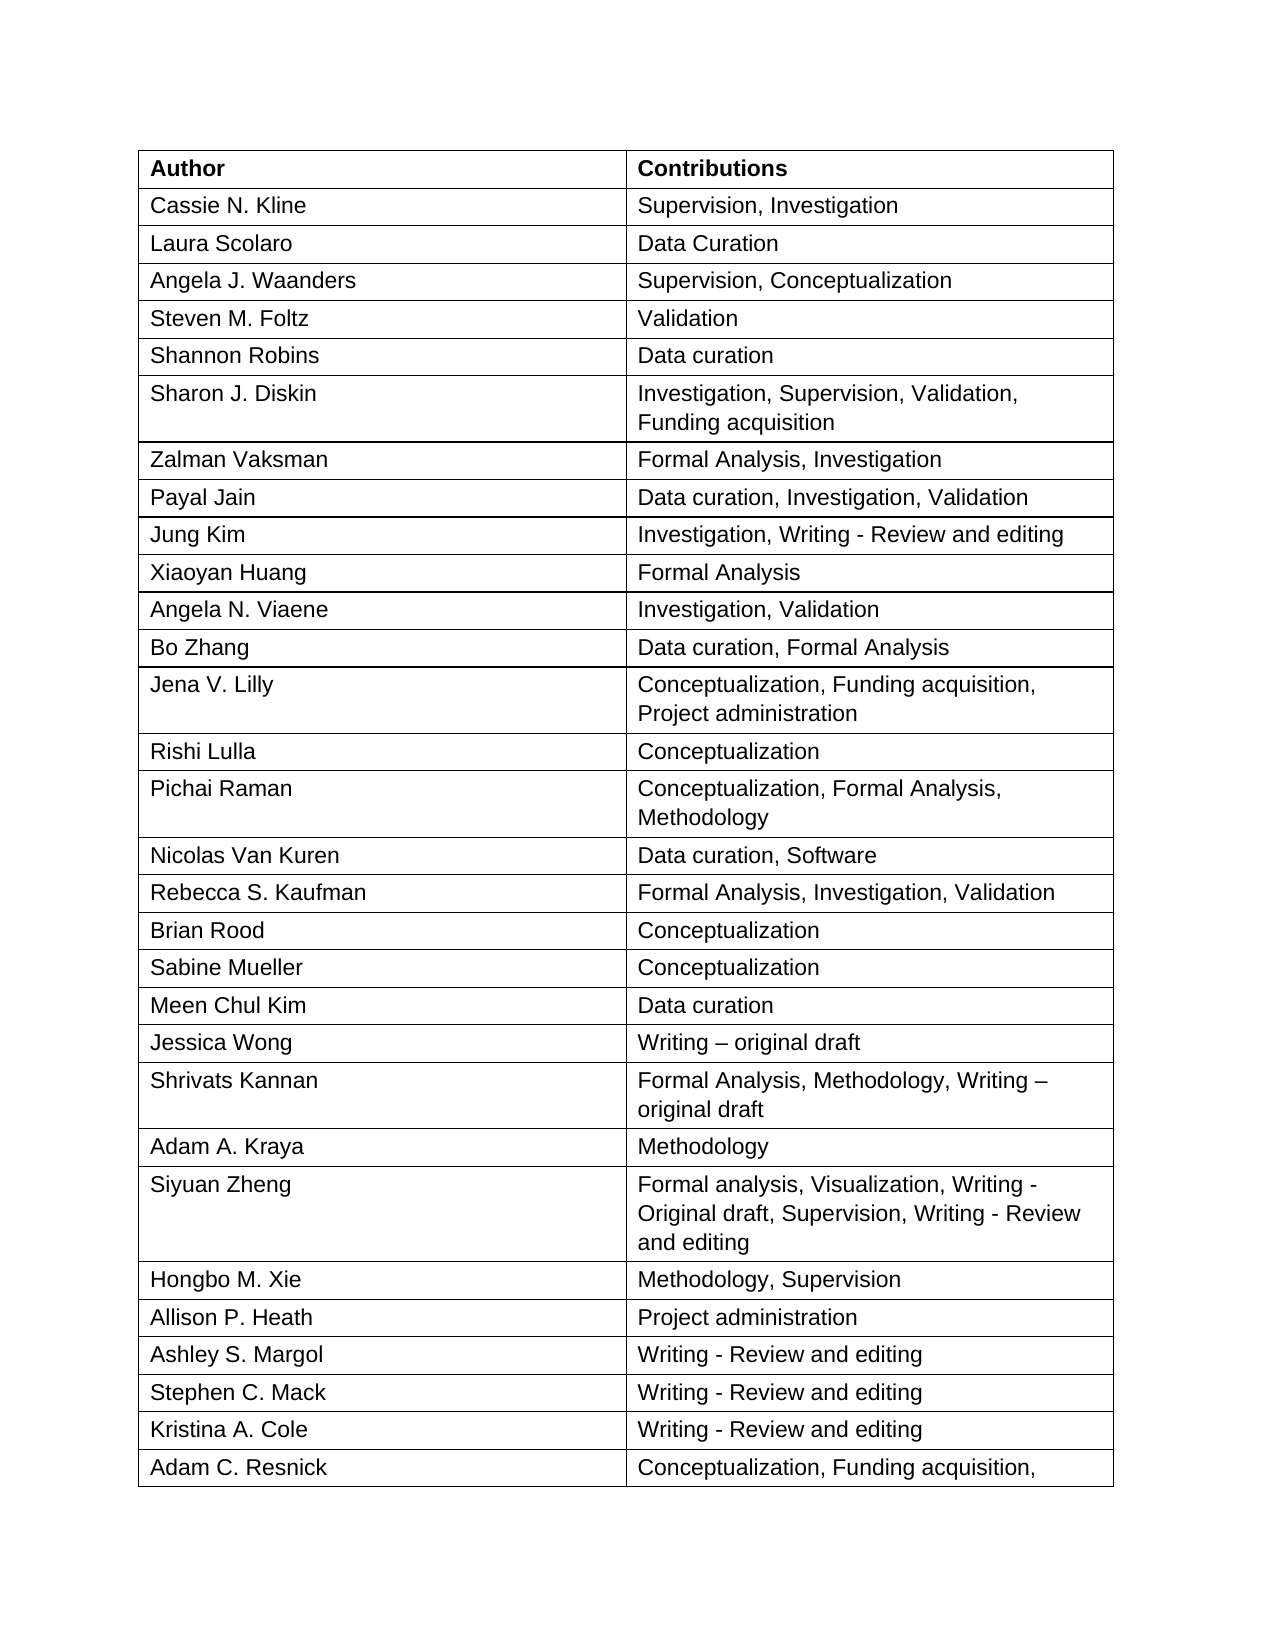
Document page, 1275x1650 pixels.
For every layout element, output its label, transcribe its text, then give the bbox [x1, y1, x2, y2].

table_header Author [139, 151, 626, 187]
table_cell Meen Chul Kim [139, 988, 626, 1024]
table_cell Writing – original draft [627, 1025, 1113, 1062]
table_cell Ashley S. Margol [139, 1337, 626, 1374]
table_cell Steven M. Foltz [139, 301, 626, 337]
table_cell Pichai Raman [139, 771, 626, 837]
table_header Contributions [627, 151, 1113, 187]
table_cell Nicolas Van Kuren [139, 838, 626, 874]
table_cell Data curation [627, 339, 1113, 375]
table_cell Data curation, Software [627, 838, 1113, 874]
table_cell Investigation, Supervision, Validation, Funding acquisition [627, 376, 1113, 441]
table_cell Formal analysis, Visualization, Writing - Original draft, Supervision, Writing - Review and editing [627, 1167, 1113, 1261]
table_cell Data curation [627, 988, 1113, 1024]
table_cell Laura Scolaro [139, 226, 626, 262]
table_cell Jena V. Lilly [139, 668, 626, 733]
table_cell Xiaoyan Huang [139, 555, 626, 591]
table_cell Shannon Robins [139, 339, 626, 375]
table_cell Cassie N. Kline [139, 189, 626, 225]
table_cell Conceptualization [627, 950, 1113, 987]
table_cell Angela J. Waanders [139, 264, 626, 300]
table_cell Hongbo M. Xie [139, 1262, 626, 1299]
table_cell Data Curation [627, 226, 1113, 262]
table_cell Bo Zhang [139, 630, 626, 666]
table_cell Sabine Mueller [139, 950, 626, 987]
table_cell Validation [627, 301, 1113, 337]
table_cell Project administration [627, 1300, 1113, 1336]
table_cell Jessica Wong [139, 1025, 626, 1062]
table_cell Rishi Lulla [139, 734, 626, 770]
table_cell Formal Analysis, Methodology, Writing – original draft [627, 1063, 1113, 1128]
table_cell Data curation, Investigation, Validation [627, 480, 1113, 516]
table_cell Formal Analysis, Investigation [627, 443, 1113, 479]
table_cell Shrivats Kannan [139, 1063, 626, 1128]
table_cell Writing - Review and editing [627, 1412, 1113, 1449]
table_cell Sharon J. Diskin [139, 376, 626, 441]
table_cell Formal Analysis [627, 555, 1113, 591]
table_cell Zalman Vaksman [139, 443, 626, 479]
table_cell Payal Jain [139, 480, 626, 516]
table_cell Conceptualization [627, 913, 1113, 949]
table_cell Methodology [627, 1129, 1113, 1166]
table_cell Jung Kim [139, 518, 626, 554]
table_cell Conceptualization [627, 734, 1113, 770]
table_cell Supervision, Conceptualization [627, 264, 1113, 300]
table_cell Angela N. Viaene [139, 593, 626, 629]
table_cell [627, 1450, 1113, 1486]
table_cell Methodology, Supervision [627, 1262, 1113, 1299]
table_cell Brian Rood [139, 913, 626, 949]
table_cell Conceptualization, Formal Analysis, Methodology [627, 771, 1113, 837]
table_cell Siyuan Zheng [139, 1167, 626, 1261]
table_cell Adam A. Kraya [139, 1129, 626, 1166]
table_cell Writing - Review and editing [627, 1337, 1113, 1374]
table_cell Allison P. Heath [139, 1300, 626, 1336]
table_cell Kristina A. Cole [139, 1412, 626, 1449]
table_cell Rebecca S. Kaufman [139, 875, 626, 912]
table_cell Conceptualization, Funding acquisition, Project administration [627, 668, 1113, 733]
table_cell Data curation, Formal Analysis [627, 630, 1113, 666]
table_cell Formal Analysis, Investigation, Validation [627, 875, 1113, 912]
table_cell Adam C. Resnick [139, 1450, 626, 1486]
table_cell Stephen C. Mack [139, 1375, 626, 1411]
table_cell Investigation, Validation [627, 593, 1113, 629]
table_cell Supervision, Investigation [627, 189, 1113, 225]
table_cell Investigation, Writing - Review and editing [627, 518, 1113, 554]
table_cell Writing - Review and editing [627, 1375, 1113, 1411]
